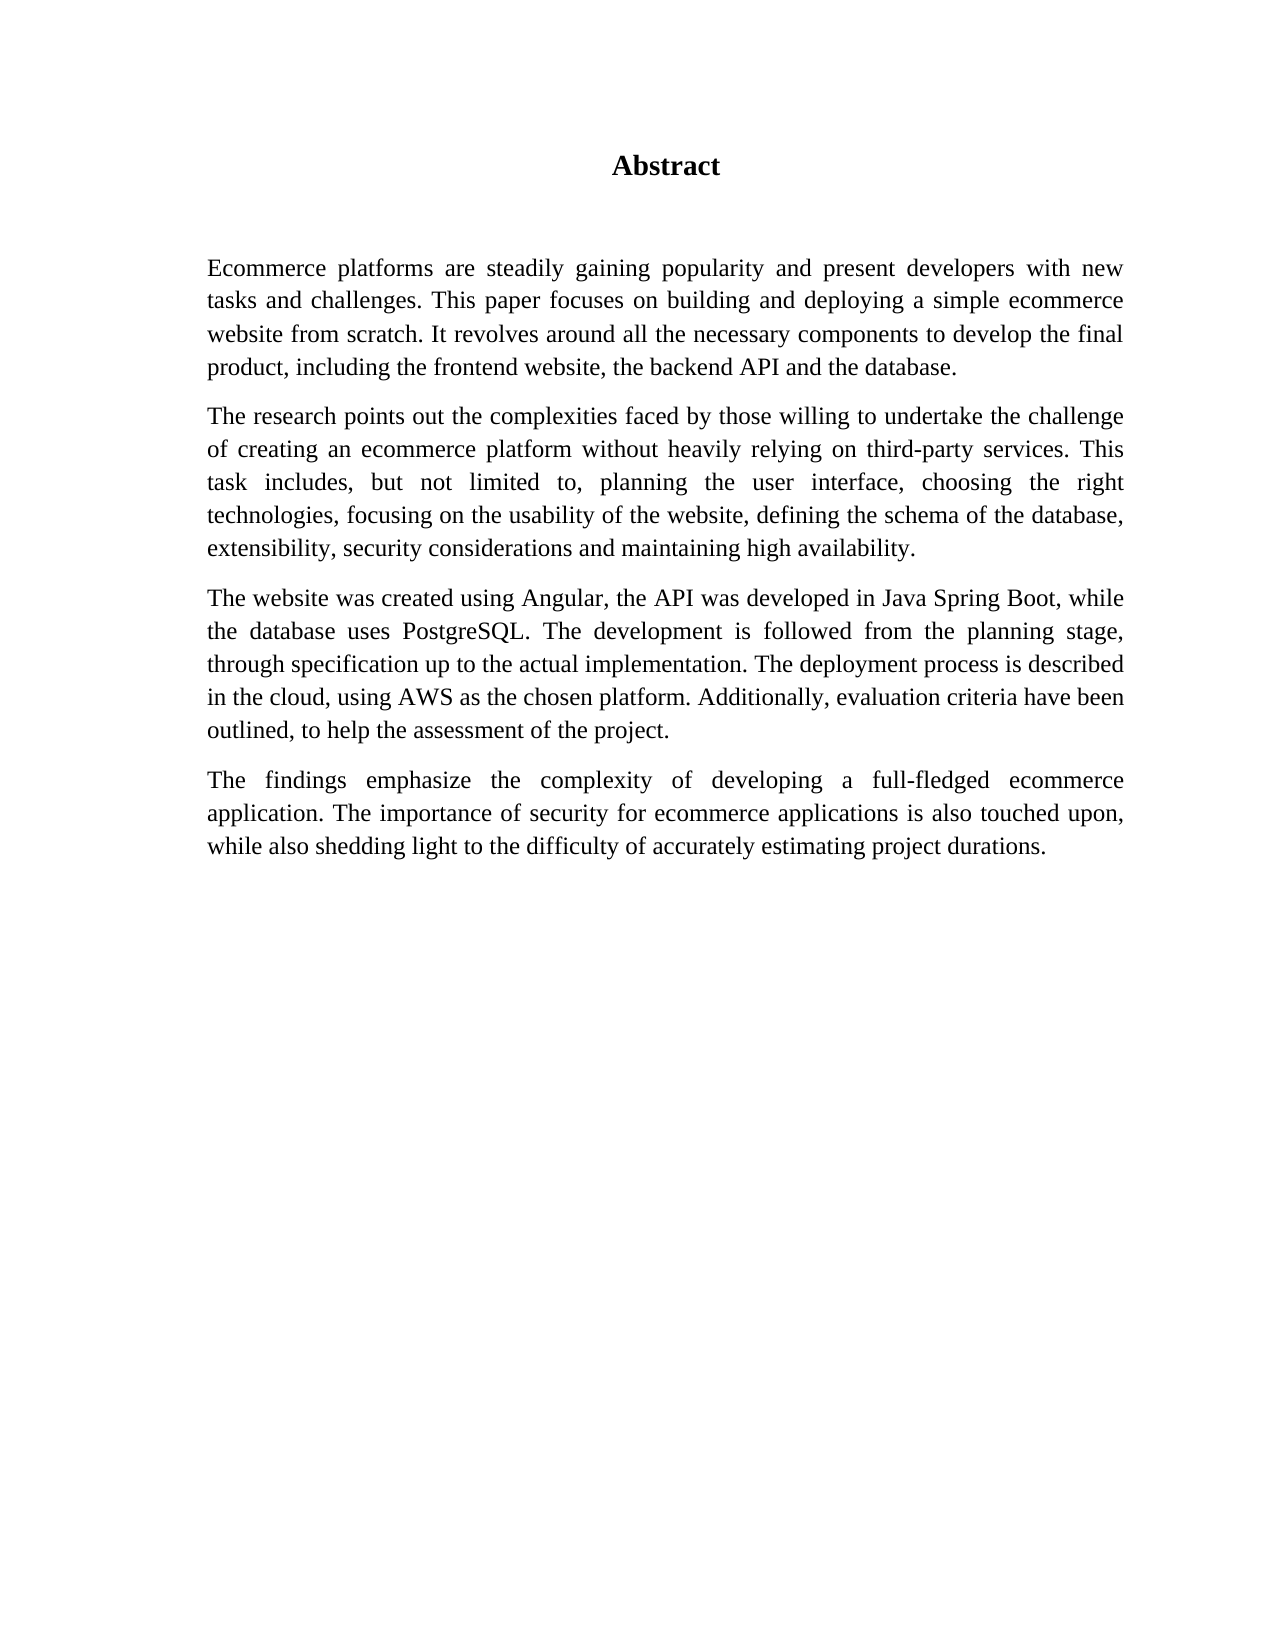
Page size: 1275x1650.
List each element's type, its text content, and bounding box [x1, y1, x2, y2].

text The findings emphasize the complexity of developing a full-fledged ecommerce application. The importance of security for ecommerce applications is also touched upon, while also shedding light to the difficulty of accurately estimating project durations. [207, 765, 1125, 860]
text Abstract [207, 148, 1125, 181]
text The website was created using Angular, the API was developed in Java Spring Boot, while the database uses PostgreSQL. The development is followed from the planning stage, through specification up to the actual implementation. The deployment process is described in the cloud, using AWS as the chosen platform. Additionally, evaluation criteria have been outlined, to help the assessment of the project. [207, 583, 1125, 744]
text The research points out the complexities faced by those willing to undertake the challenge of creating an ecommerce platform without heavily relying on third-party services. This task includes, but not limited to, planning the user interface, choosing the right technologies, focusing on the usability of the website, defining the schema of the database, extensibility, security considerations and maintaining high availability. [207, 401, 1125, 562]
text Ecommerce platforms are steadily gaining popularity and present developers with new tasks and challenges. This paper focuses on building and deploying a simple ecommerce website from scratch. It revolves around all the necessary components to develop the final product, including the frontend website, the backend API and the database. [207, 253, 1125, 380]
